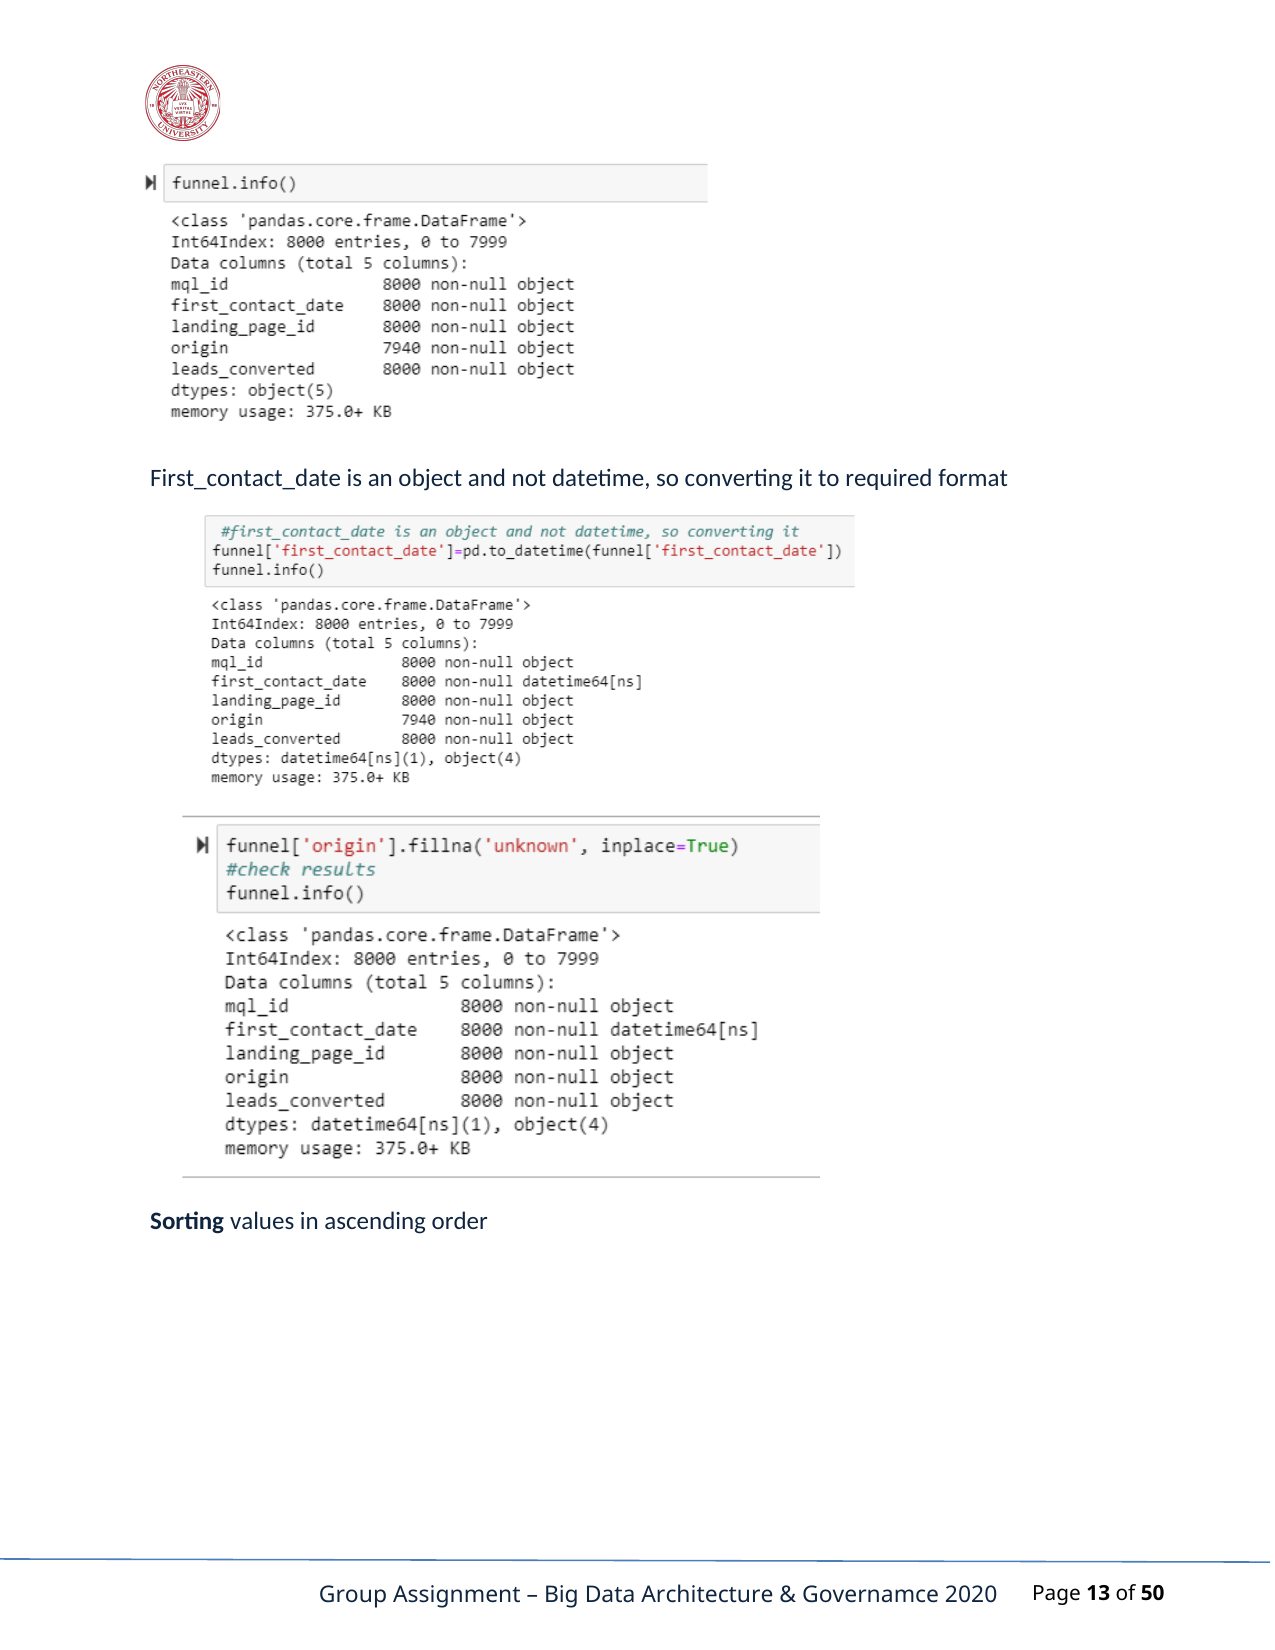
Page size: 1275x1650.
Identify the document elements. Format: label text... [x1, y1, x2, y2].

text Sorting values in ascending order [150, 1206, 1125, 1236]
picture [199, 513, 855, 789]
picture [145, 65, 221, 141]
picture [182, 809, 820, 1185]
picture [131, 150, 708, 442]
text First_contact_date is an object and not datetime, so converting it to required format [150, 462, 1125, 493]
